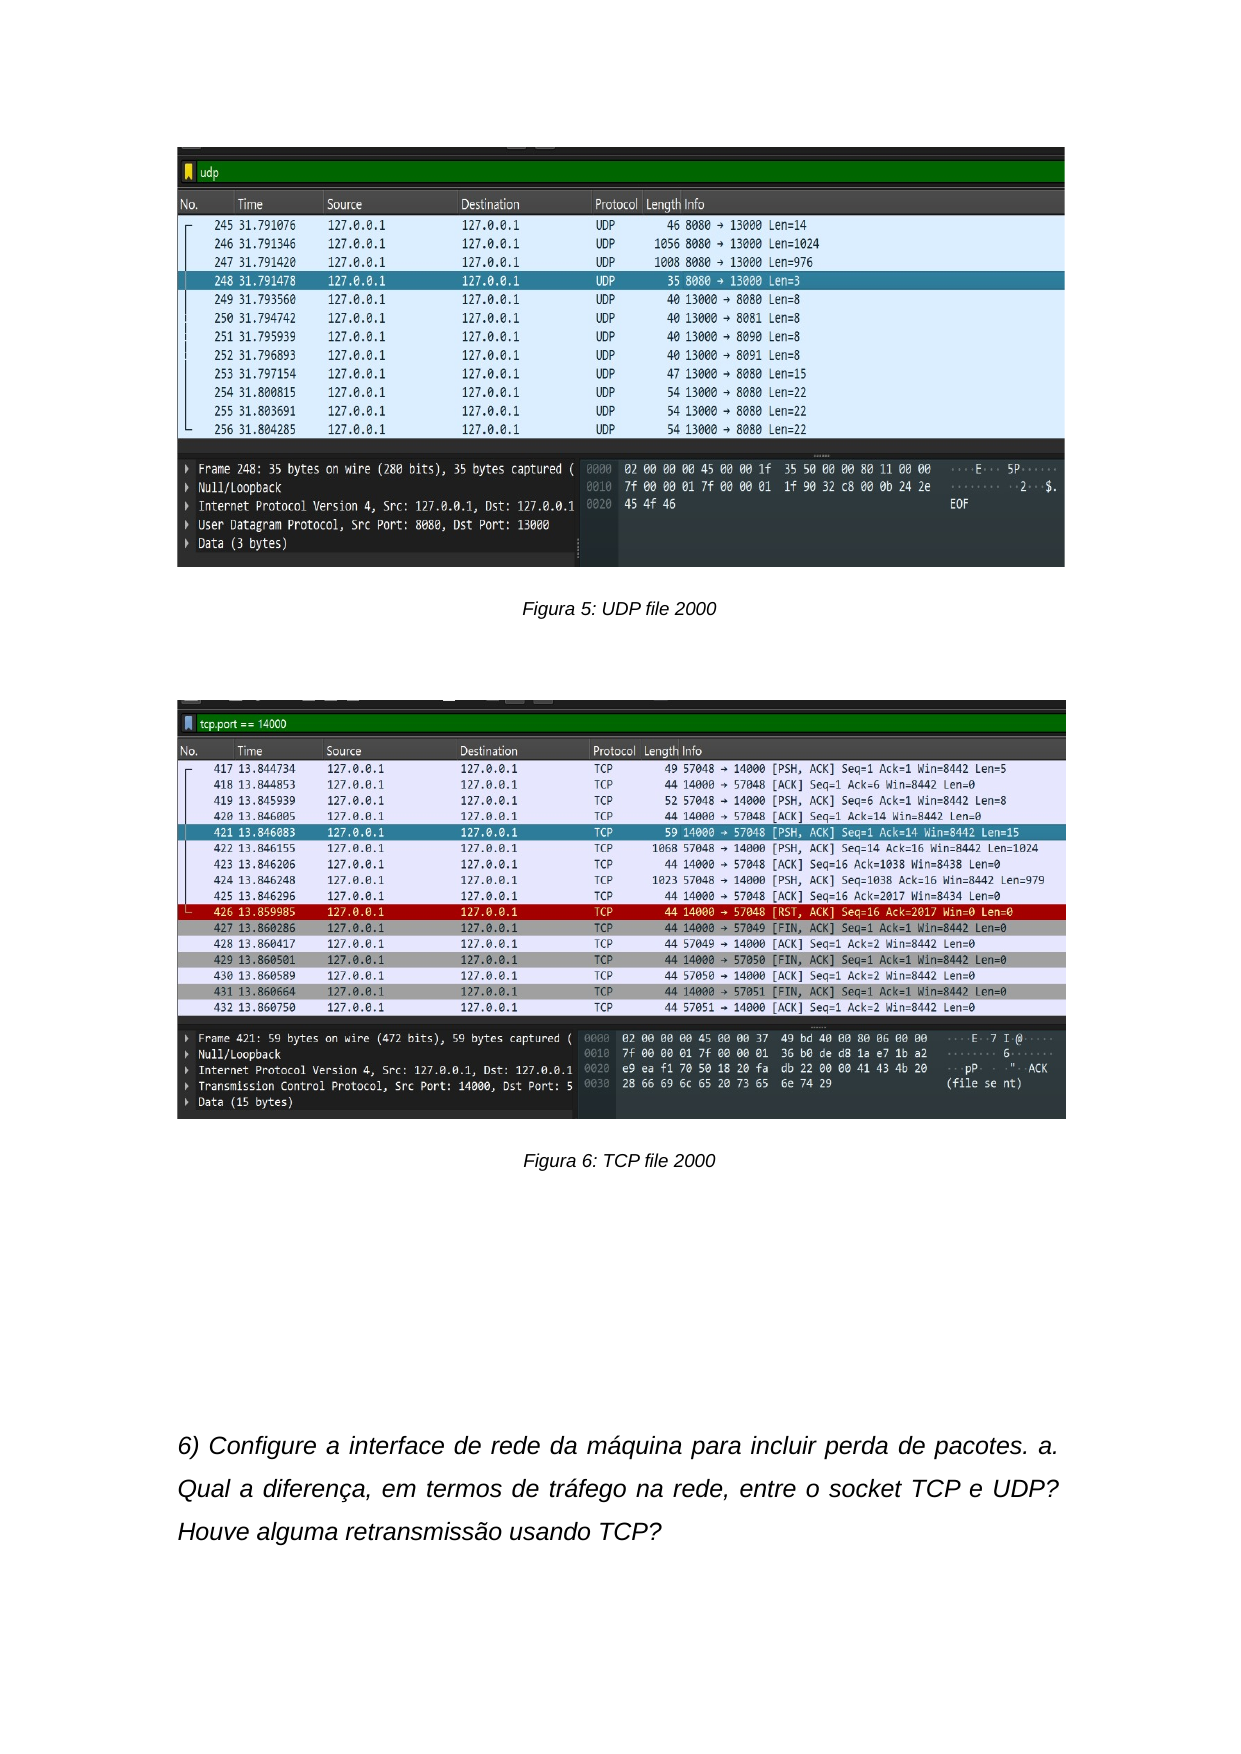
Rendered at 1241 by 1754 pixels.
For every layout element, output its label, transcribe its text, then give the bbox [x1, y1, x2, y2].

picture [177, 700, 1066, 1119]
text Figura 5: UDP file 2000 [177, 598, 1063, 620]
text Figura 6: TCP file 2000 [177, 1149, 1063, 1171]
text 6) Configure a interface de rede da máquina para incluir perda de pacotes. a. Qual a diferença, em termos de tráfego na rede, entre o socket TCP e UDP? Houve alguma retransmissão usando TCP? [177, 1431, 1063, 1546]
picture [177, 147, 1065, 567]
